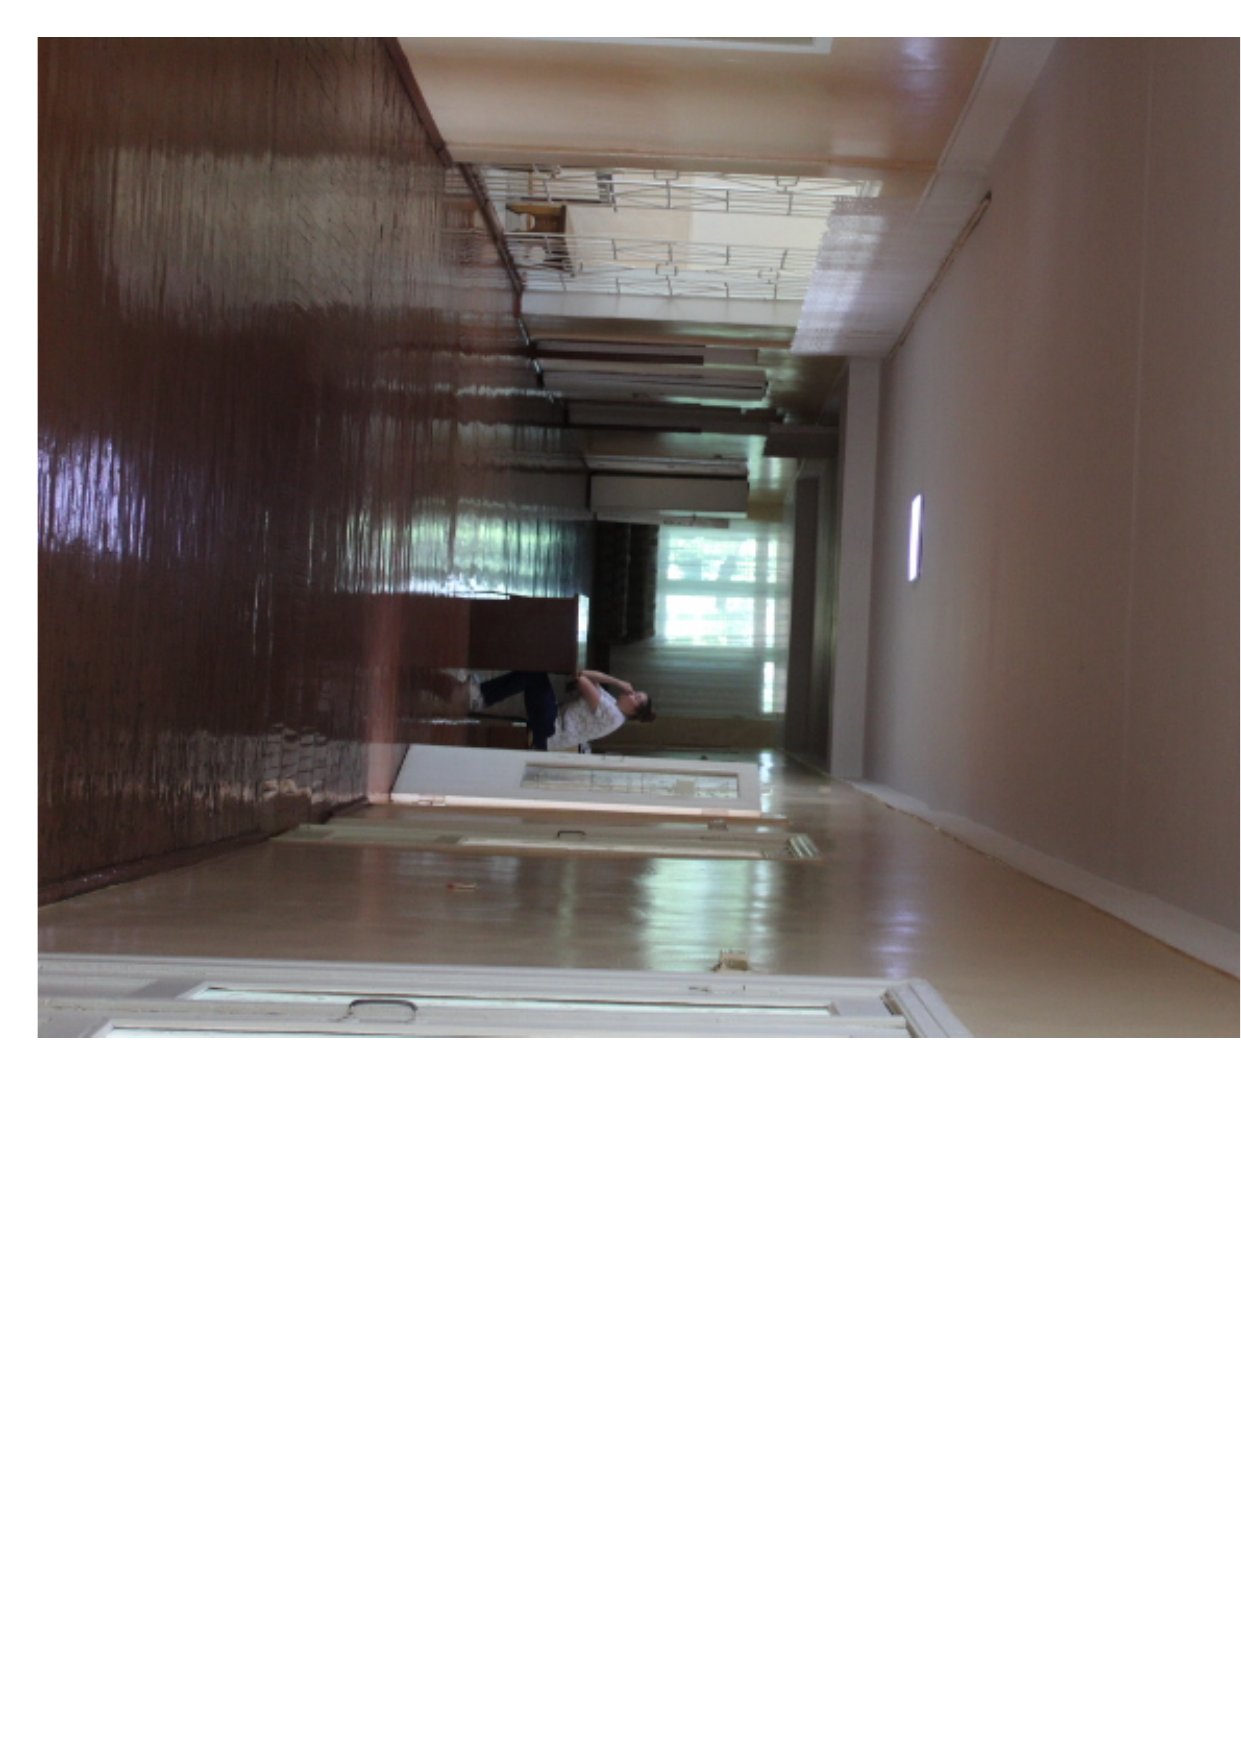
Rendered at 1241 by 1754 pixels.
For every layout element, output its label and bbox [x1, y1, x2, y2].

picture [37, 37, 1241, 1038]
